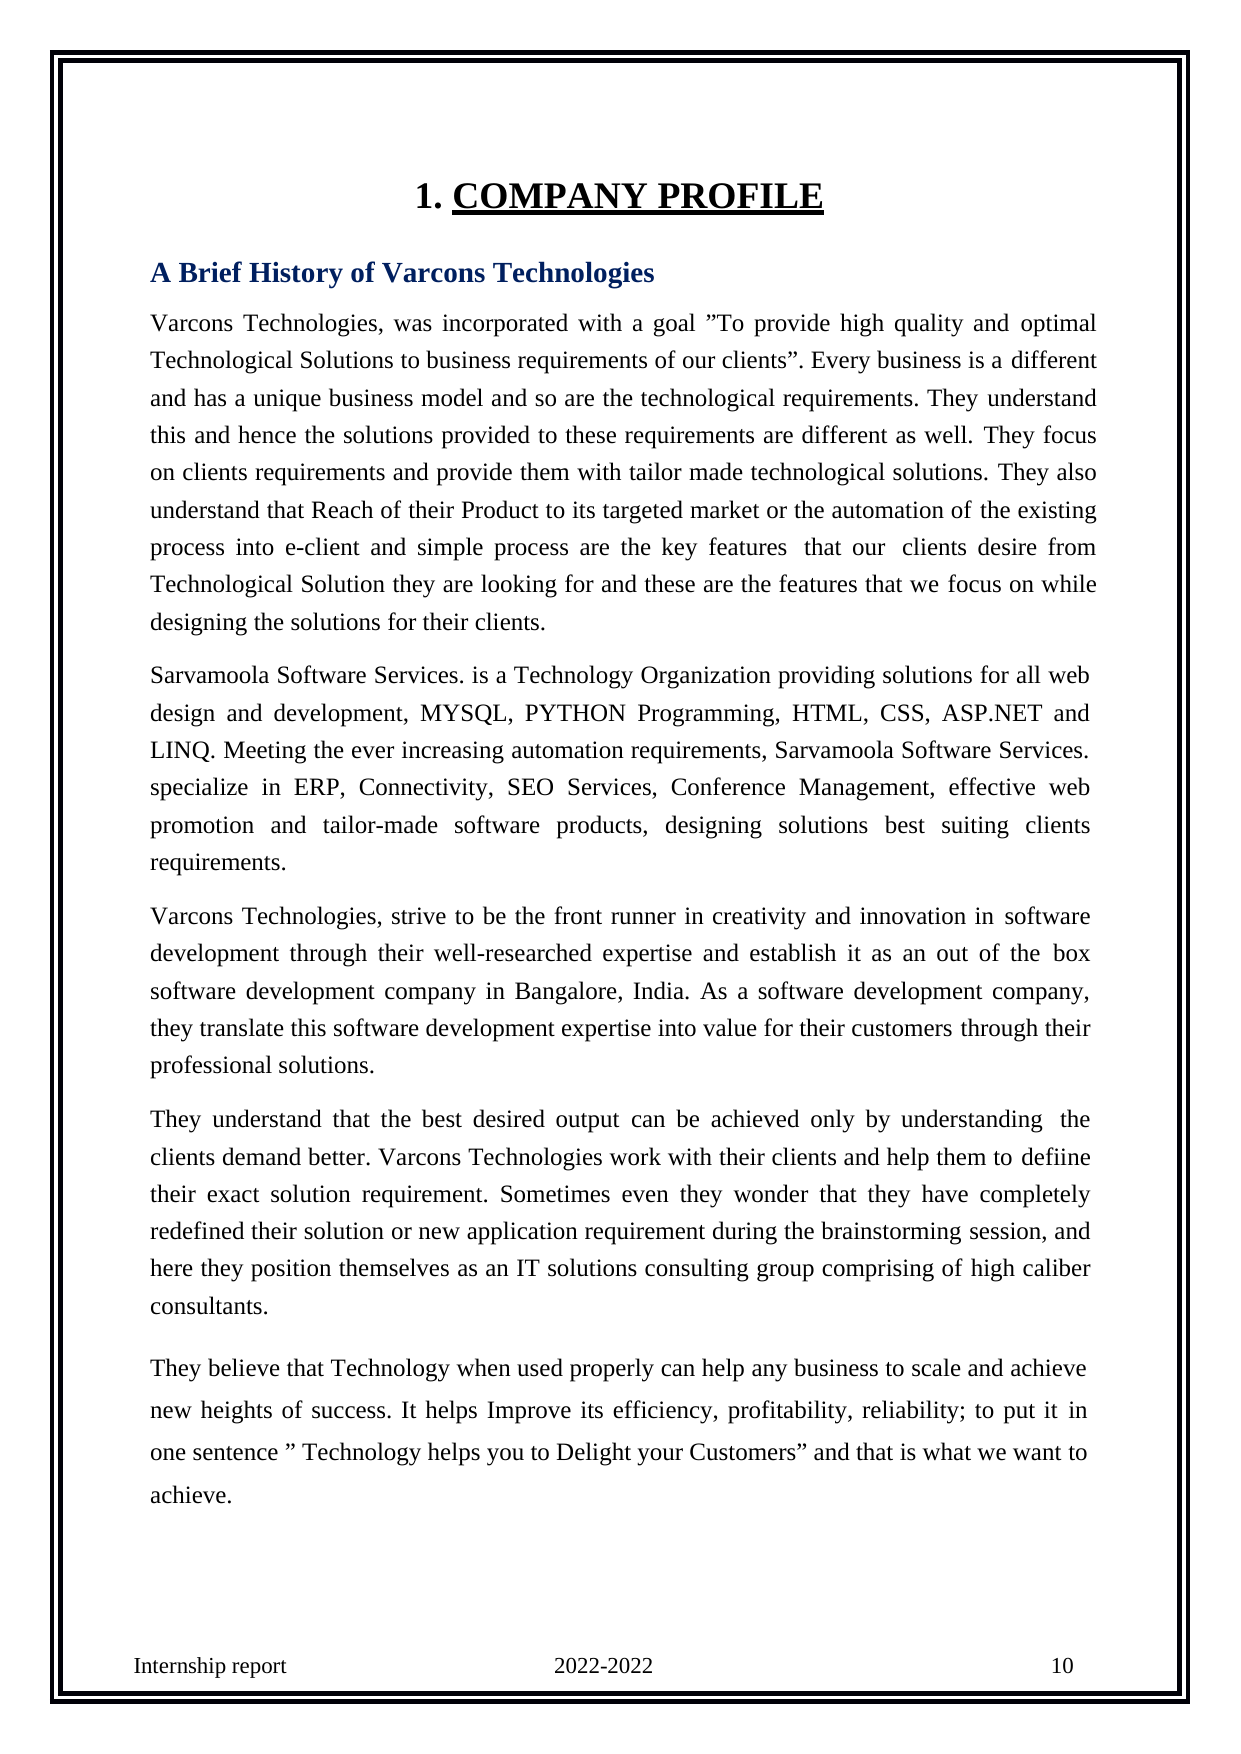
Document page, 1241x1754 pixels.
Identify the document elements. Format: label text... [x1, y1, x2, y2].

text They believe that Technology when used properly can help any business to scale and achieve new heights of success. It helps Improve its efficiency, profitability, reliability; to put it in one sentence ” Technology helps you to Delight your Customers” and that is what we want to achieve. [150, 1353, 1088, 1508]
subtitle COMPANY PROFILE [414, 173, 1113, 216]
text Sarvamoola Software Services. is a Technology Organization providing solutions for all web design and development, MYSQL, PYTHON Programming, HTML, CSS, ASP.NET and LINQ. Meeting the ever increasing automation requirements, Sarvamoola Software Services. specialize in ERP, Connectivity, SEO Services, Conference Management, effective web promotion and tailor-made software products, designing solutions best suiting clients requirements. [150, 661, 1091, 876]
text Varcons Technologies, strive to be the front runner in creativity and innovation in software development through their well-researched expertise and establish it as an out of the box software development company in Bangalore, India. As a software development company, they translate this software development expertise into value for their customers through their professional solutions. [150, 901, 1090, 1079]
text Varcons Technologies, was incorporated with a goal ”To provide high quality and optimal Technological Solutions to business requirements of our clients”. Every business is a different and has a unique business model and so are the technological requirements. They understand this and hence the solutions provided to these requirements are different as well. They focus on clients requirements and provide them with tailor made technological solutions. They also understand that Reach of their Product to its targeted market or the automation of the existing process into e-client and simple process are the key features that our clients desire from Technological Solution they are looking for and these are the features that we focus on while designing the solutions for their clients. [150, 308, 1097, 635]
text They understand that the best desired output can be achieved only by understanding the clients demand better. Varcons Technologies work with their clients and help them to defiine their exact solution requirement. Sometimes even they wonder that they have completely redefined their solution or new application requirement during the brainstorming session, and here they position themselves as an IT solutions consulting group comprising of high caliber consultants. [150, 1104, 1091, 1319]
subtitle A Brief History of Varcons Technologies [150, 256, 1113, 289]
